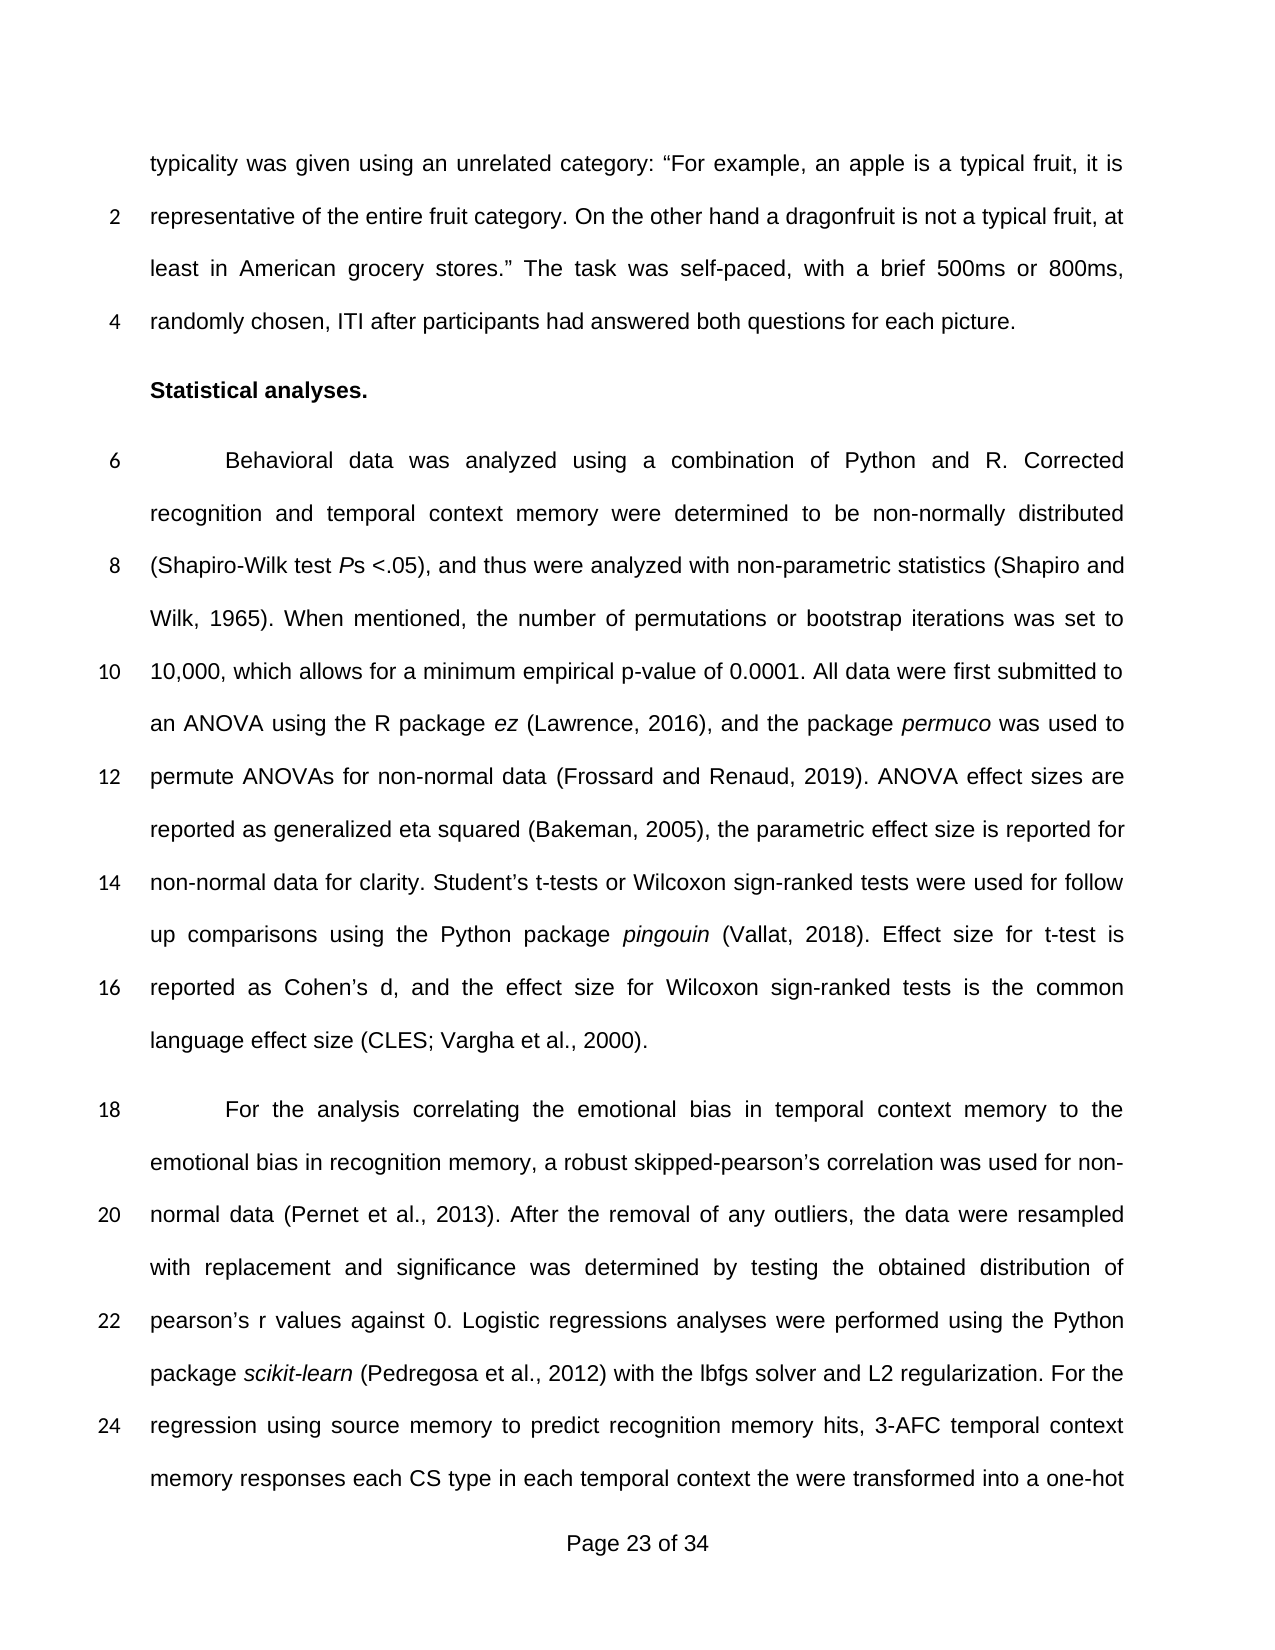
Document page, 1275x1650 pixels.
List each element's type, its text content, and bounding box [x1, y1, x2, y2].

text Behavioral data was analyzed using a combination of Python and R. Corrected recognition and temporal context memory were determined to be non-normally distributed (Shapiro-Wilk test Ps <.05), and thus were analyzed with non-parametric statistics (Shapiro and Wilk, 1965). When mentioned, the number of permutations or bootstrap iterations was set to 10,000, which allows for a minimum empirical p-value of 0.0001. All data were first submitted to an ANOVA using the R package ez (Lawrence, 2016), and the package permuco was used to permute ANOVAs for non-normal data (Frossard and Renaud, 2019). ANOVA effect sizes are reported as generalized eta squared (Bakeman, 2005), the parametric effect size is reported for non-normal data for clarity. Student’s t-tests or Wilcoxon sign-ranked tests were used for follow up comparisons using the Python package pingouin (Vallat, 2018). Effect size for t-test is reported as Cohen’s d, and the effect size for Wilcoxon sign-ranked tests is the common language effect size (CLES; Vargha et al., 2000). [150, 447, 1125, 1053]
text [150, 1096, 1125, 1491]
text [150, 150, 1125, 334]
text Statistical analyses. [150, 377, 1125, 404]
